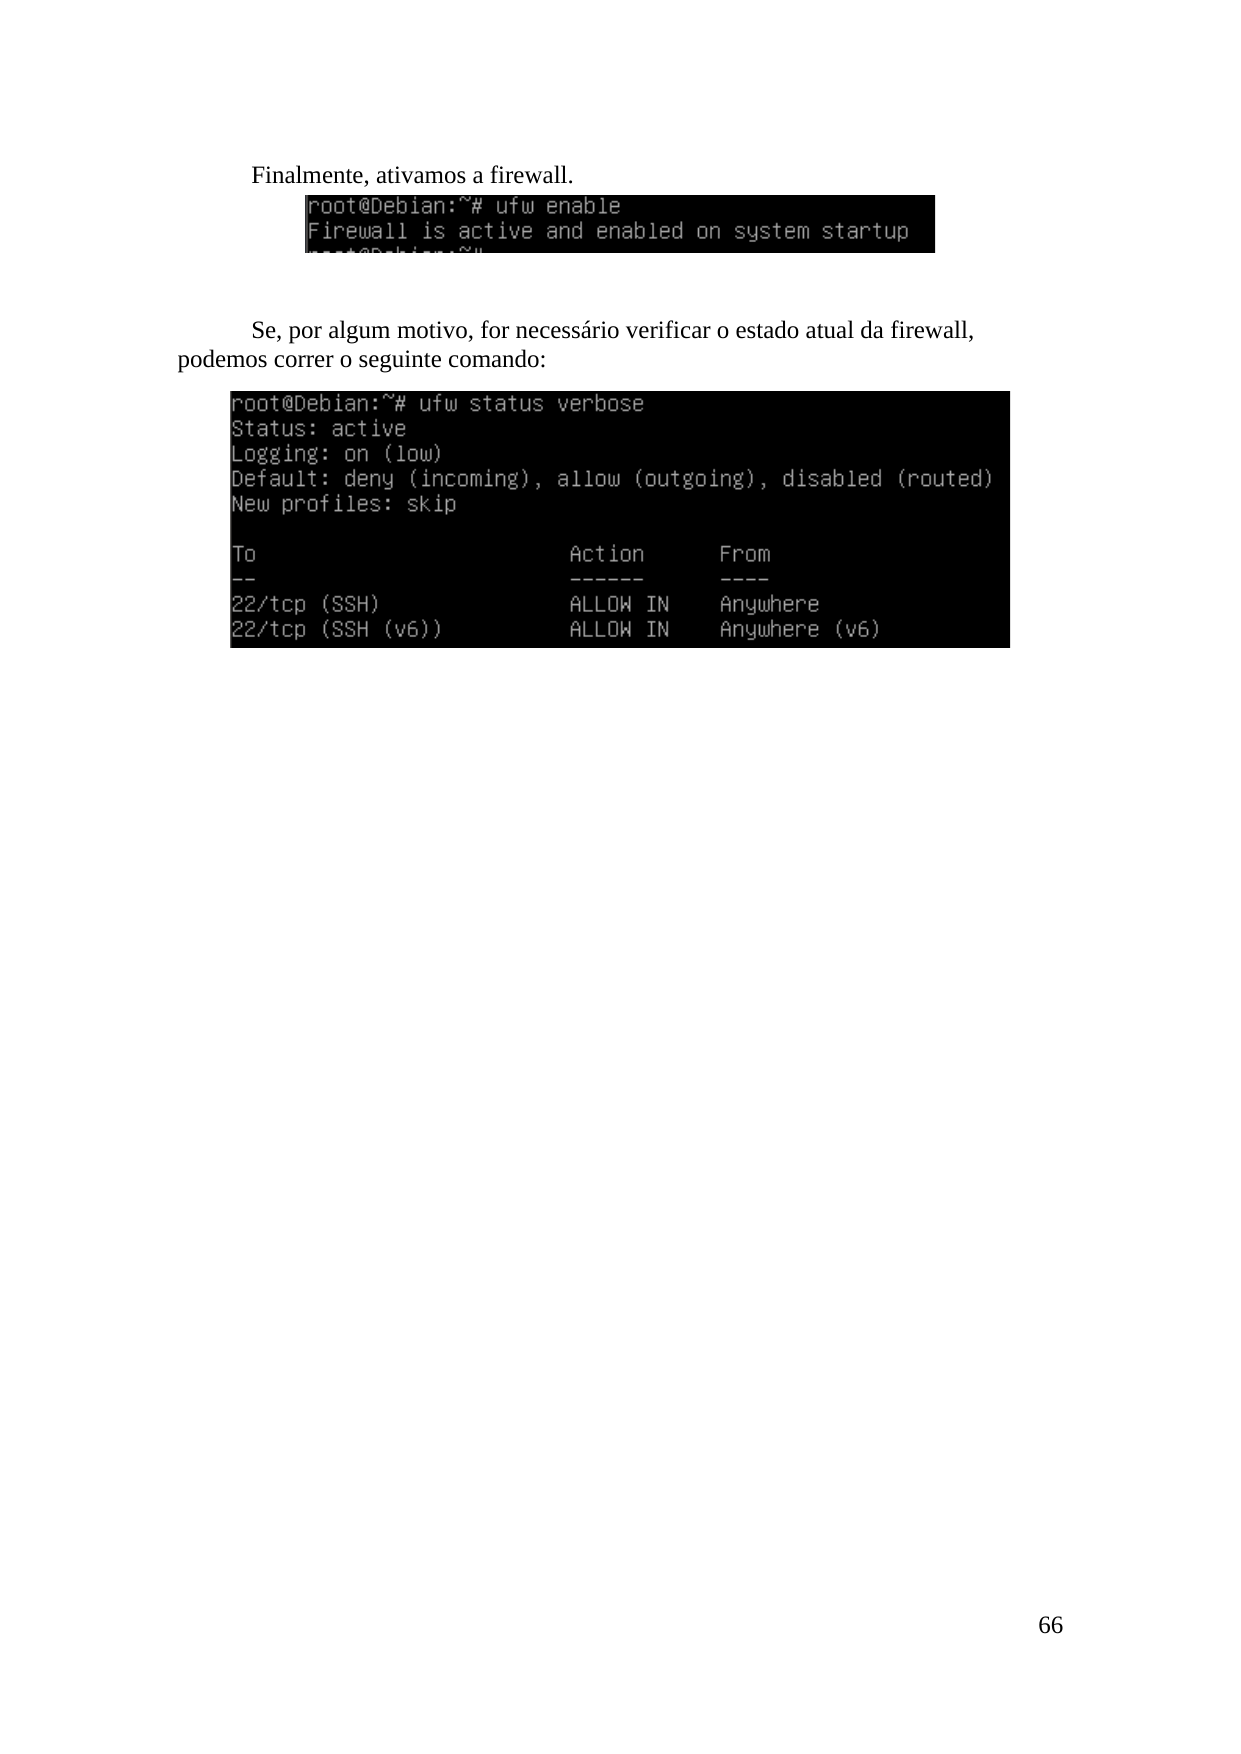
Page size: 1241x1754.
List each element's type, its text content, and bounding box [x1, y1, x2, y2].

picture [305, 195, 936, 253]
text Se, por algum motivo, for necessário verificar o estado atual da firewall, podemos correr o seguinte comando: [177, 315, 1063, 372]
picture [230, 391, 1011, 648]
text Finalmente, ativamos a firewall. [177, 160, 1063, 189]
